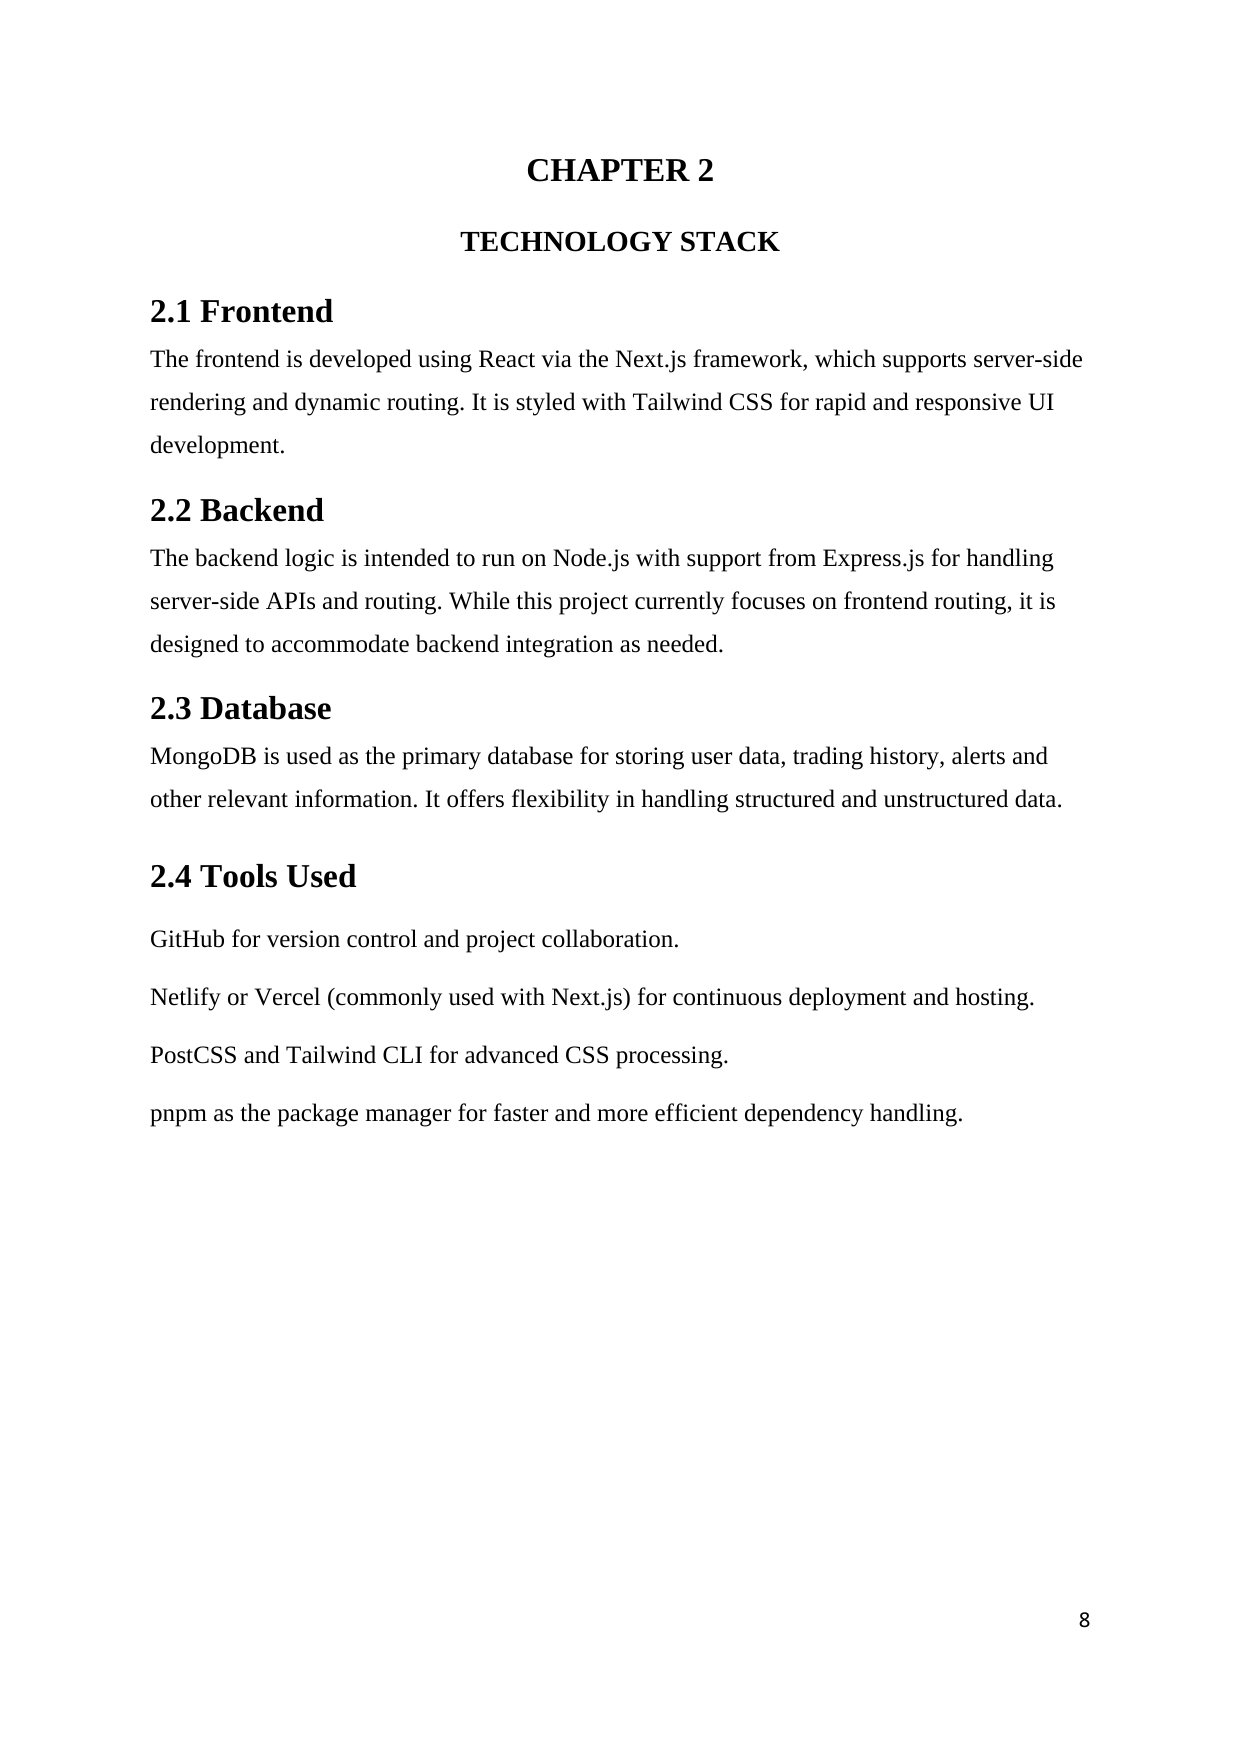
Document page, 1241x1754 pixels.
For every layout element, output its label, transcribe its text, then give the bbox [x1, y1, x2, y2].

text TECHNOLOGY STACK [150, 224, 1090, 258]
text CHAPTER 2 [150, 150, 1090, 188]
text PostCSS and Tailwind CLI for advanced CSS processing. [150, 1040, 1090, 1069]
text GitHub for version control and project collaboration. [150, 924, 1090, 953]
text 2.3 Database MongoDB is used as the primary database for storing user data, trading history, alerts and other relevant information. It offers flexibility in handling structured and unstructured data. [150, 689, 1090, 813]
text 2.2 Backend The backend logic is intended to run on Node.js with support from Express.js for handling server-side APIs and routing. While this project currently focuses on frontend routing, it is designed to accommodate backend integration as needed. [150, 490, 1090, 658]
text Netlify or Vercel (commonly used with Next.js) for continuous deployment and hosting. [150, 982, 1090, 1011]
text pnpm as the package manager for faster and more efficient dependency handling. [150, 1098, 1090, 1127]
text 2.1 Frontend The frontend is developed using React via the Next.js framework, which supports server-side rendering and dynamic routing. It is styled with Tailwind CSS for rapid and responsive UI development. [150, 291, 1090, 459]
text 2.4 Tools Used [150, 857, 1090, 895]
